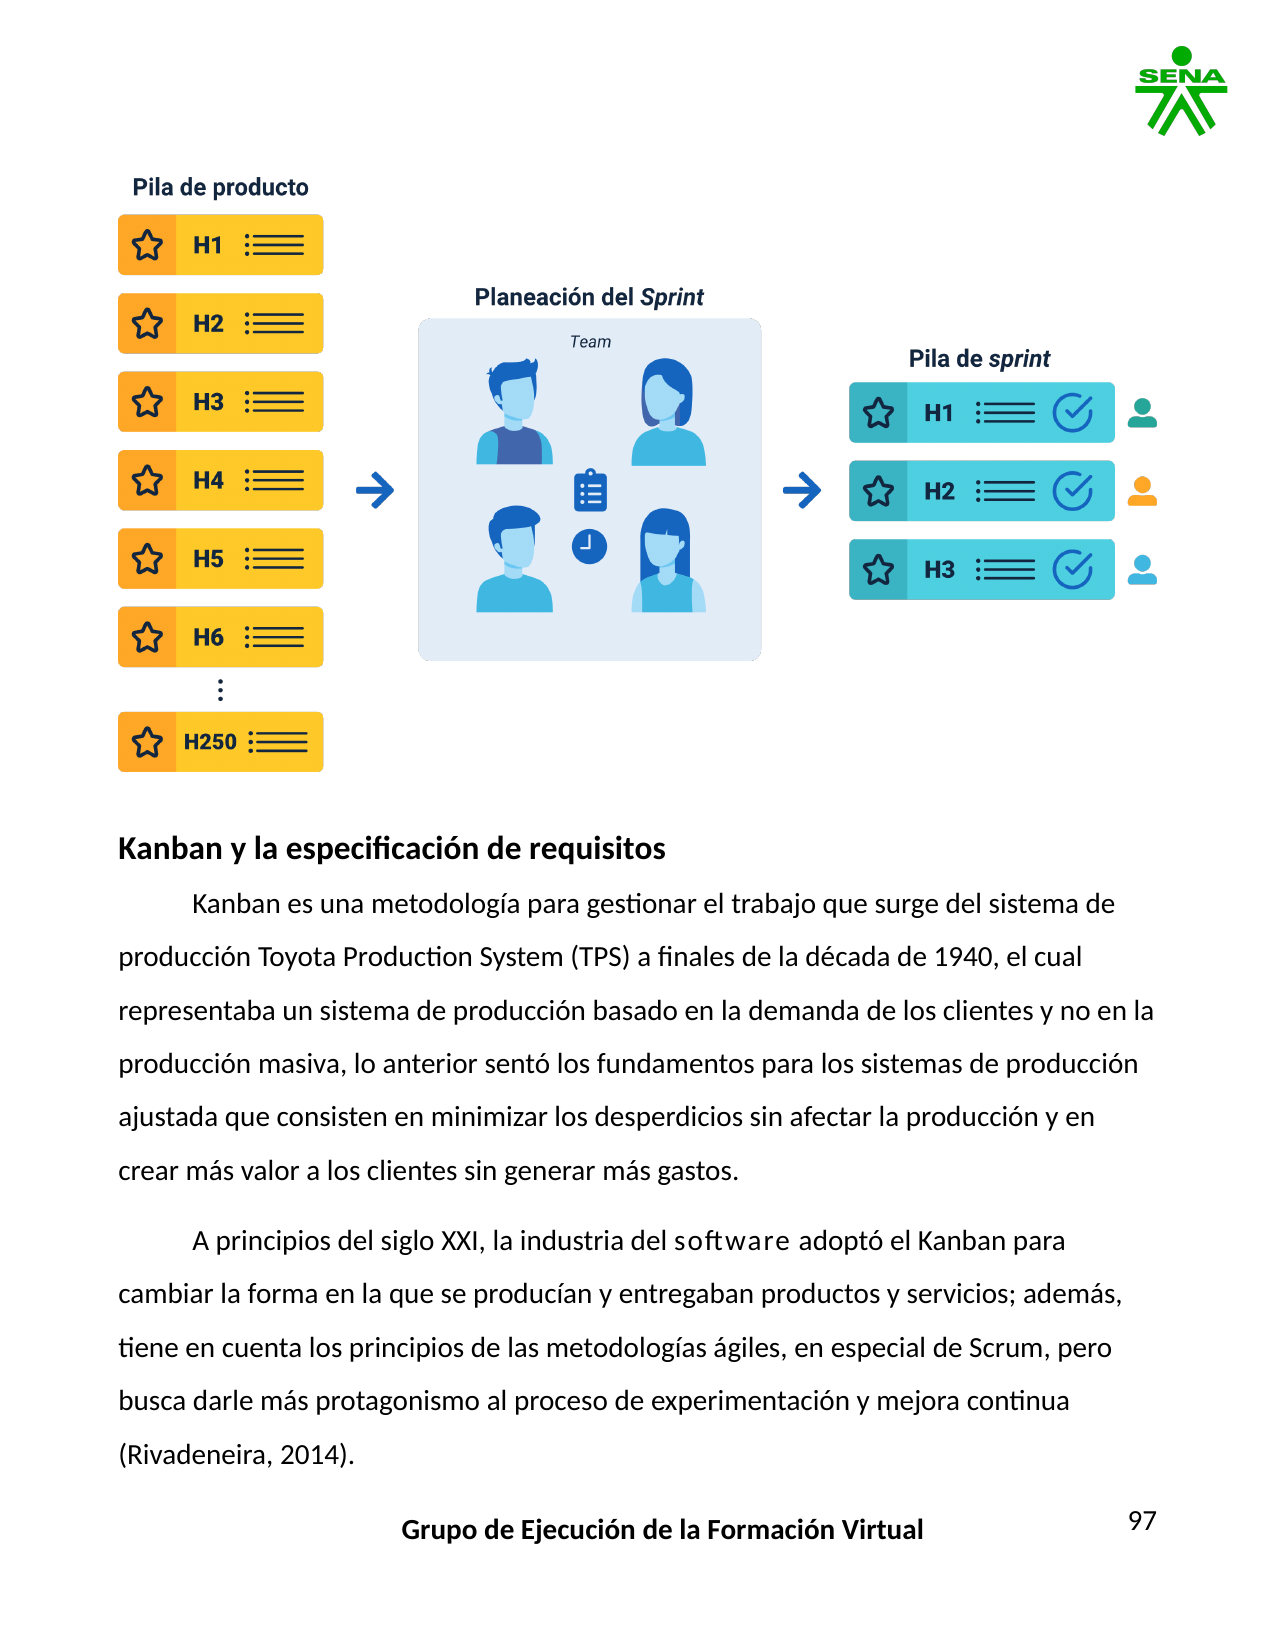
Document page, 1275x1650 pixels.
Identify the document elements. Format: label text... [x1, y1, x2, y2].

picture [118, 177, 1157, 772]
picture [1135, 46, 1228, 136]
subtitle Kanban y la especificación de requisitos [118, 827, 1157, 868]
text Kanban es una metodología para gestionar el trabajo que surge del sistema de producción Toyota Production System (TPS) a finales de la década de 1940, el cual representaba un sistema de producción basado en la demanda de los clientes y no en la producción masiva, lo anterior sentó los fundamentos para los sistemas de producción ajustada que consisten en minimizar los desperdicios sin afectar la producción y en crear más valor a los clientes sin generar más gastos. [118, 885, 1157, 1187]
text A principios del siglo XXI, la industria del software adoptó el Kanban para cambiar la forma en la que se producían y entregaban productos y servicios; además, tiene en cuenta los principios de las metodologías ágiles, en especial de Scrum, pero busca darle más protagonismo al proceso de experimentación y mejora continua (Rivadeneira, 2014). [118, 1222, 1157, 1471]
